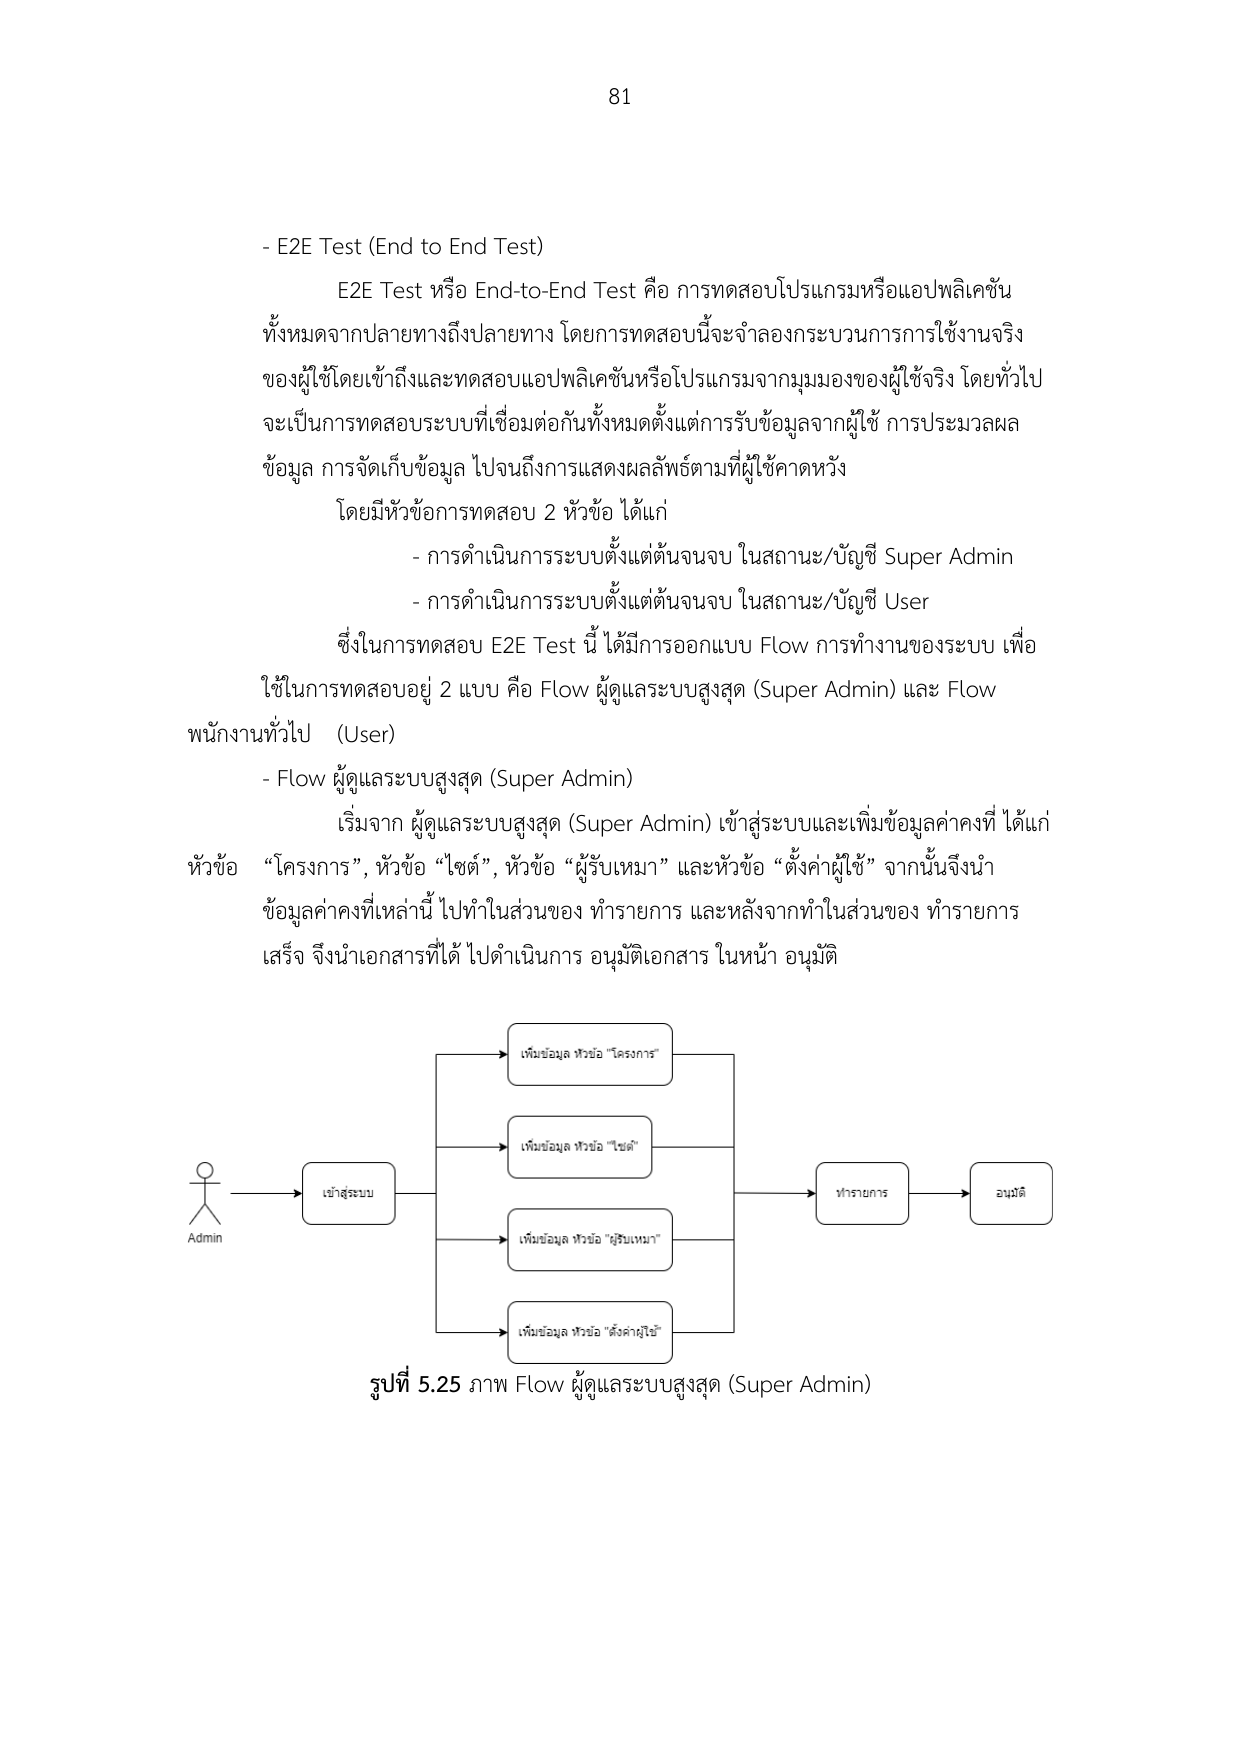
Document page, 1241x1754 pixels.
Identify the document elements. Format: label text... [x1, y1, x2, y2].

picture [187, 1023, 1053, 1364]
text - การดำเนินการระบบตั้งแต่ต้นจนจบ ในสถานะ/บัญชี Super Admin [187, 536, 1053, 580]
text - E2E Test (End to End Test) [187, 225, 1053, 269]
text - Flow ผู้ดูแลระบบสูงสุด (Super Admin) [187, 757, 1053, 802]
text E2E Test หรือ End-to-End Test คือ การทดสอบโปรแกรมหรือแอปพลิเคชัน ทั้งหมดจากปลายทางถึงปลายทาง โดยการทดสอบนี้จะจำลองกระบวนการการใช้งานจริง ของผู้ใช้โดยเข้าถึงและทดสอบแอปพลิเคชันหรือโปรแกรมจากมุมมองของผู้ใช้จริง โดยทั่วไป จะเป็นการทดสอบระบบที่เชื่อมต่อกันทั้งหมดตั้งแต่การรับข้อมูลจากผู้ใช้ การประมวลผล ข้อมูล การจัดเก็บข้อมูล ไปจนถึงการแสดงผลลัพธ์ตามที่ผู้ใช้คาดหวัง [187, 269, 1053, 491]
text เริ่มจาก ผู้ดูแลระบบสูงสุด (Super Admin) เข้าสู่ระบบและเพิ่มข้อมูลค่าคงที่ ได้แก่ หัวข้อ “โครงการ”, หัวข้อ “ไซต์”, หัวข้อ “ผู้รับเหมา” และหัวข้อ “ตั้งค่าผู้ใช้” จากนั้นจึงนำ ข้อมูลค่าคงที่เหล่านี้ ไปทำในส่วนของ ทำรายการ และหลังจากทำในส่วนของ ทำรายการ เสร็จ จึงนำเอกสารที่ได้ ไปดำเนินการ อนุมัติเอกสาร ในหน้า อนุมัติ [187, 802, 1053, 979]
text โดยมีหัวข้อการทดสอบ 2 หัวข้อ ได้แก่ [187, 491, 1053, 536]
text - การดำเนินการระบบตั้งแต่ต้นจนจบ ในสถานะ/บัญชี User [187, 580, 1053, 624]
text ซึ่งในการทดสอบ E2E Test นี้ ได้มีการออกแบบ Flow การทำงานของระบบ เพื่อ ใช้ในการทดสอบอยู่ 2 แบบ คือ Flow ผู้ดูแลระบบสูงสุด (Super Admin) และ Flow พนักงานทั่วไป (User) [187, 624, 1053, 757]
text รูปที่ 5.25 ภาพ Flow ผู้ดูแลระบบสูงสุด (Super Admin) [187, 1364, 1053, 1408]
